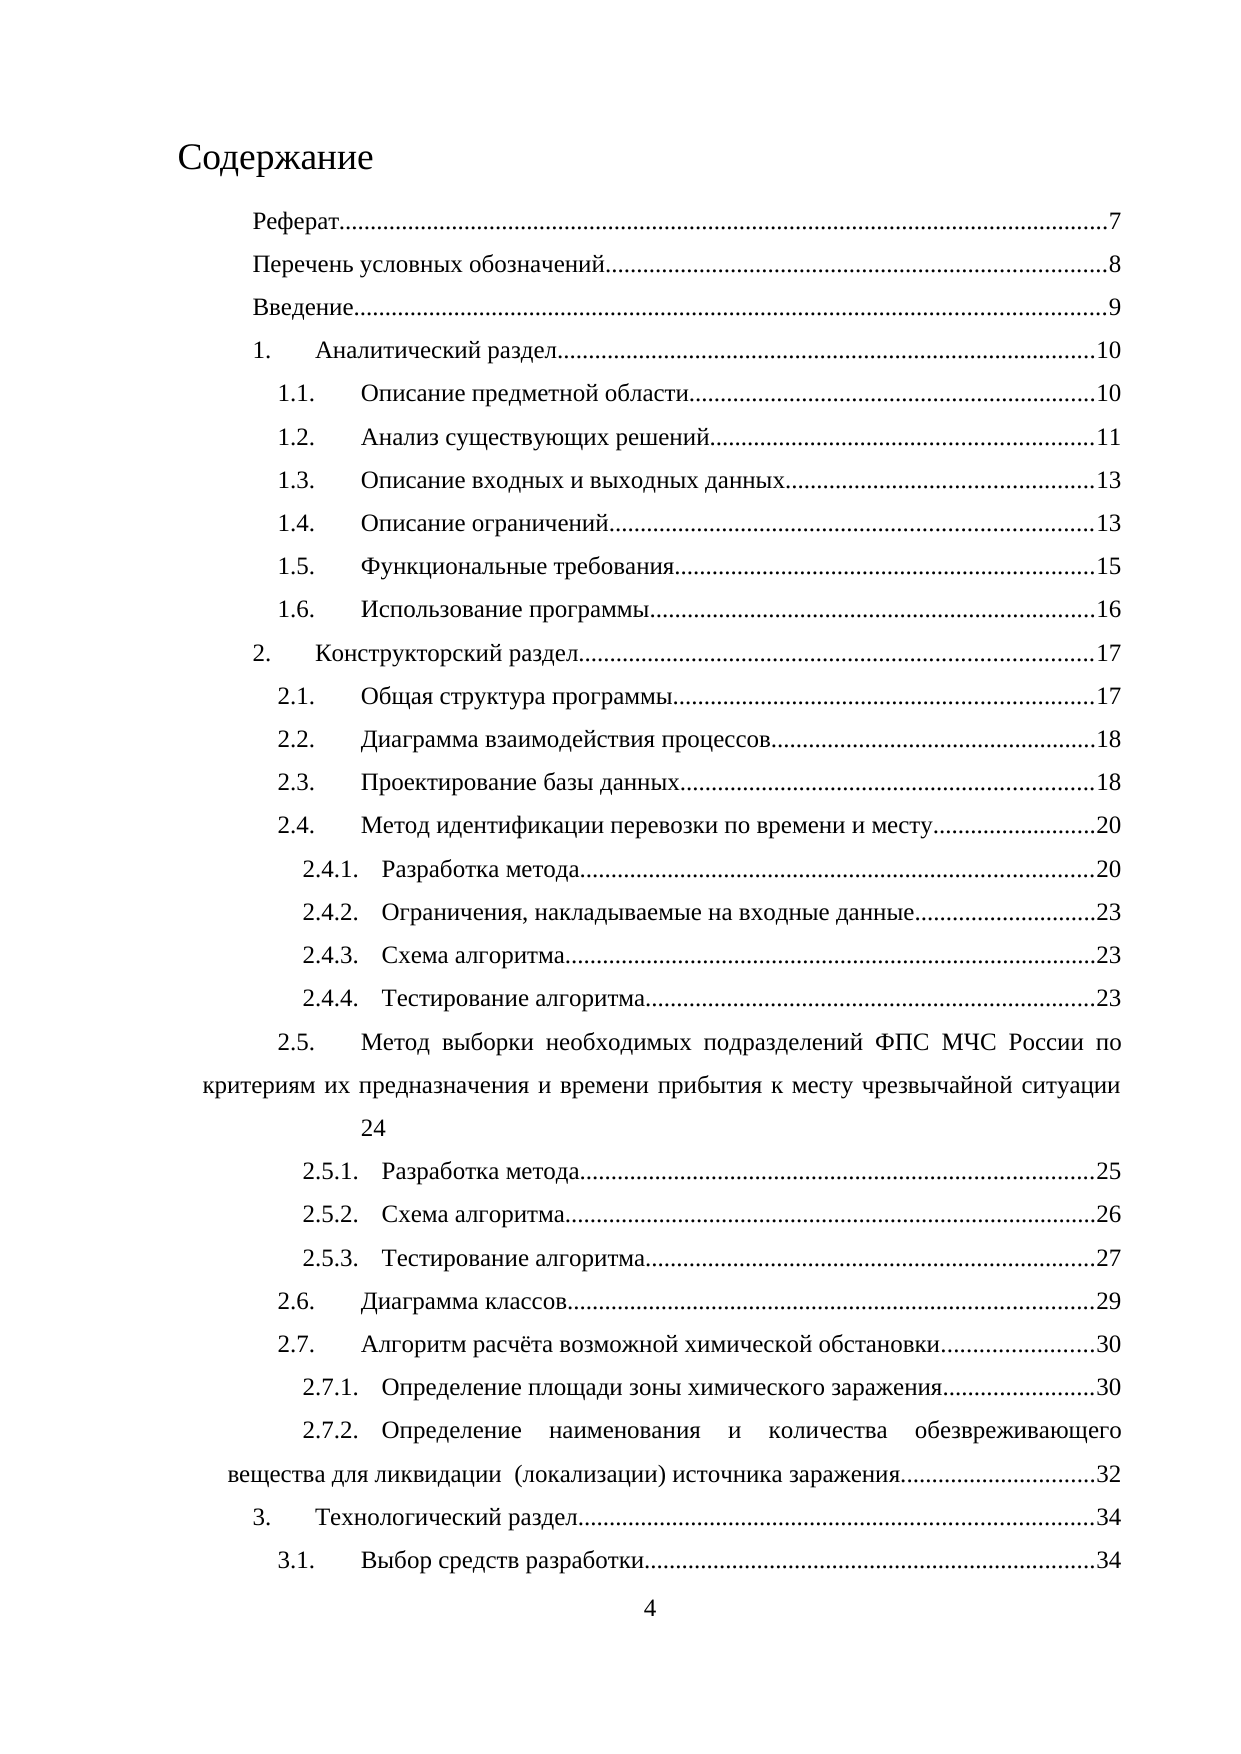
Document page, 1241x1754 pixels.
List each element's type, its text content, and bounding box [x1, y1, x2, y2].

text 2.6. Диаграмма классов 29 [202, 1286, 1122, 1314]
text 2.1. Общая структура программы 17 [202, 681, 1122, 710]
text 2.4. Метод идентификации перевозки по времени и месту 20 [202, 811, 1122, 839]
text 1.6. Использование программы 16 [202, 594, 1122, 623]
text 2.7.2. Определение наименования и количества обезвреживающего вещества для ликвидации (локализации) источника заражения. 32 [227, 1416, 1122, 1487]
text 2.4.4. Тестирование алгоритма 23 [227, 983, 1122, 1012]
text 2.3. Проектирование базы данных 18 [202, 767, 1122, 796]
text 2.4.3. Схема алгоритма 23 [227, 940, 1122, 969]
text Перечень условных обозначений 8 [177, 249, 1122, 278]
text 1.3. Описание входных и выходных данных 13 [202, 465, 1122, 493]
text Реферат 7 [177, 206, 1122, 234]
text 3.1. Выбор средств разработки 34 [202, 1545, 1122, 1574]
text 1.2. Анализ существующих решений 11 [202, 422, 1122, 450]
text 2.4.2. Ограничения, накладываемые на входные данные 23 [227, 897, 1122, 926]
text 2. Конструкторский раздел 17 [177, 638, 1122, 666]
text 2.5. Метод выборки необходимых подразделений ФПС МЧС России по критериям их предназначения и времени прибытия к месту чрезвычайной ситуации 24 [202, 1027, 1122, 1142]
text Введение 9 [177, 292, 1122, 321]
text 3. Технологический раздел 34 [177, 1502, 1122, 1531]
text 1.1. Описание предметной области 10 [202, 378, 1122, 407]
text 2.2. Диаграмма взаимодействия процессов 18 [202, 724, 1122, 753]
text 1.5. Функциональные требования 15 [202, 551, 1122, 580]
text 2.5.3. Тестирование алгоритма 27 [227, 1243, 1122, 1271]
subtitle Содержание [177, 135, 1122, 178]
text 2.7.1. Определение площади зоны химического заражения 30 [227, 1372, 1122, 1401]
text 1.4. Описание ограничений 13 [202, 508, 1122, 537]
text 2.7. Алгоритм расчёта возможной химической обстановки 30 [202, 1329, 1122, 1358]
text 1. Аналитический раздел 10 [177, 335, 1122, 364]
text 2.5.1. Разработка метода 25 [227, 1156, 1122, 1185]
text 2.5.2. Схема алгоритма 26 [227, 1199, 1122, 1228]
text 2.4.1. Разработка метода 20 [227, 854, 1122, 883]
